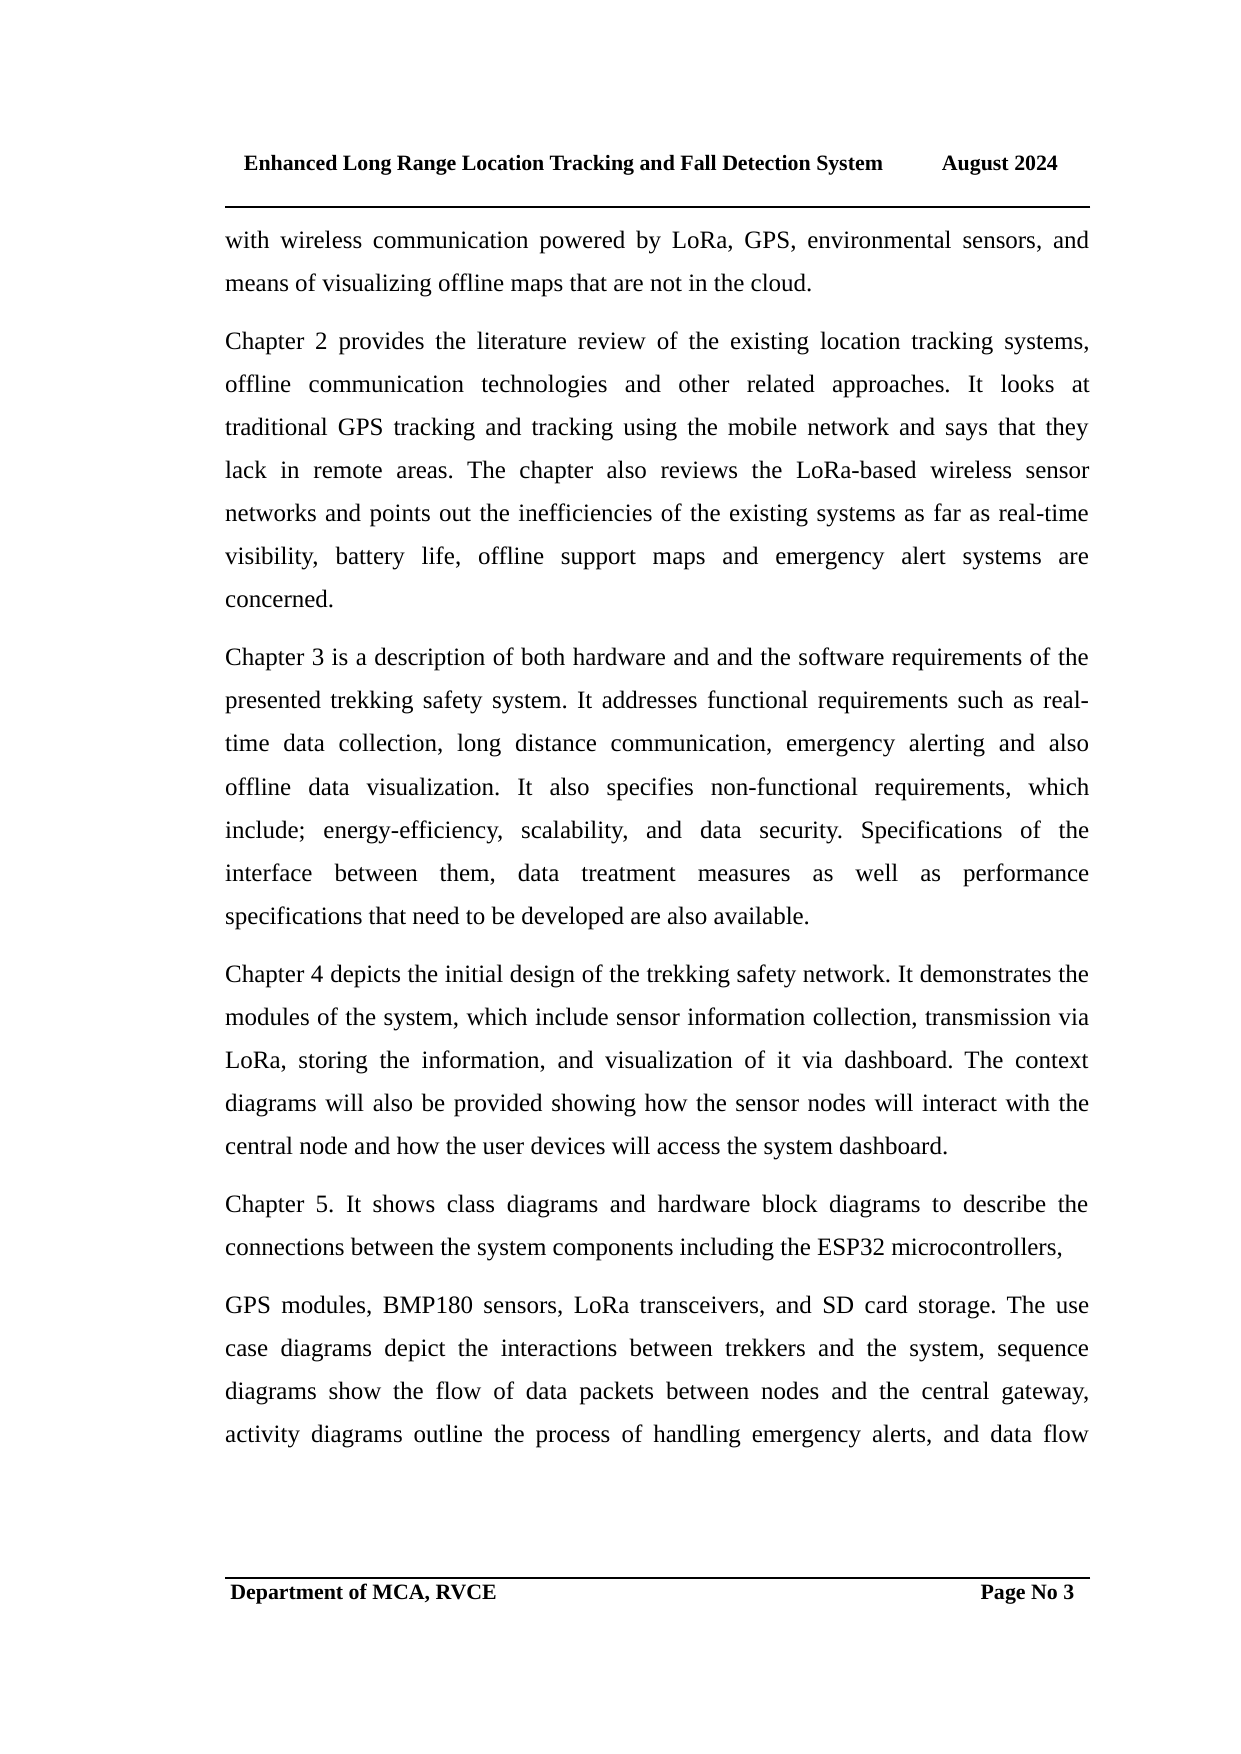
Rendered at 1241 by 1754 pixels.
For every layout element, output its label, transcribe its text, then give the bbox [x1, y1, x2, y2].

text Chapter 5. It shows class diagrams and hardware block diagrams to describe the connections between the system components including the ESP32 microcontrollers, [225, 1189, 1090, 1261]
text Chapter 2 provides the literature review of the existing location tracking systems, offline communication technologies and other related approaches. It looks at traditional GPS tracking and tracking using the mobile network and says that they lack in remote areas. The chapter also reviews the LoRa-based wireless sensor networks and points out the inefficiencies of the existing systems as far as real-time visibility, battery life, offline support maps and emergency alert systems are concerned. [225, 326, 1090, 613]
text Chapter 4 depicts the initial design of the trekking safety network. It demonstrates the modules of the system, which include sensor information collection, transmission via LoRa, storing the information, and visualization of it via dashboard. The context diagrams will also be provided showing how the sensor nodes will interact with the central node and how the user devices will access the system dashboard. [225, 959, 1090, 1160]
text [225, 225, 1090, 297]
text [225, 1290, 1090, 1448]
text Chapter 3 is a description of both hardware and and the software requirements of the presented trekking safety system. It addresses functional requirements such as real-time data collection, long distance communication, emergency alerting and also offline data visualization. It also specifies non-functional requirements, which include; energy-efficiency, scalability, and data security. Specifications of the interface between them, data treatment measures as well as performance specifications that need to be developed are also available. [225, 642, 1090, 930]
